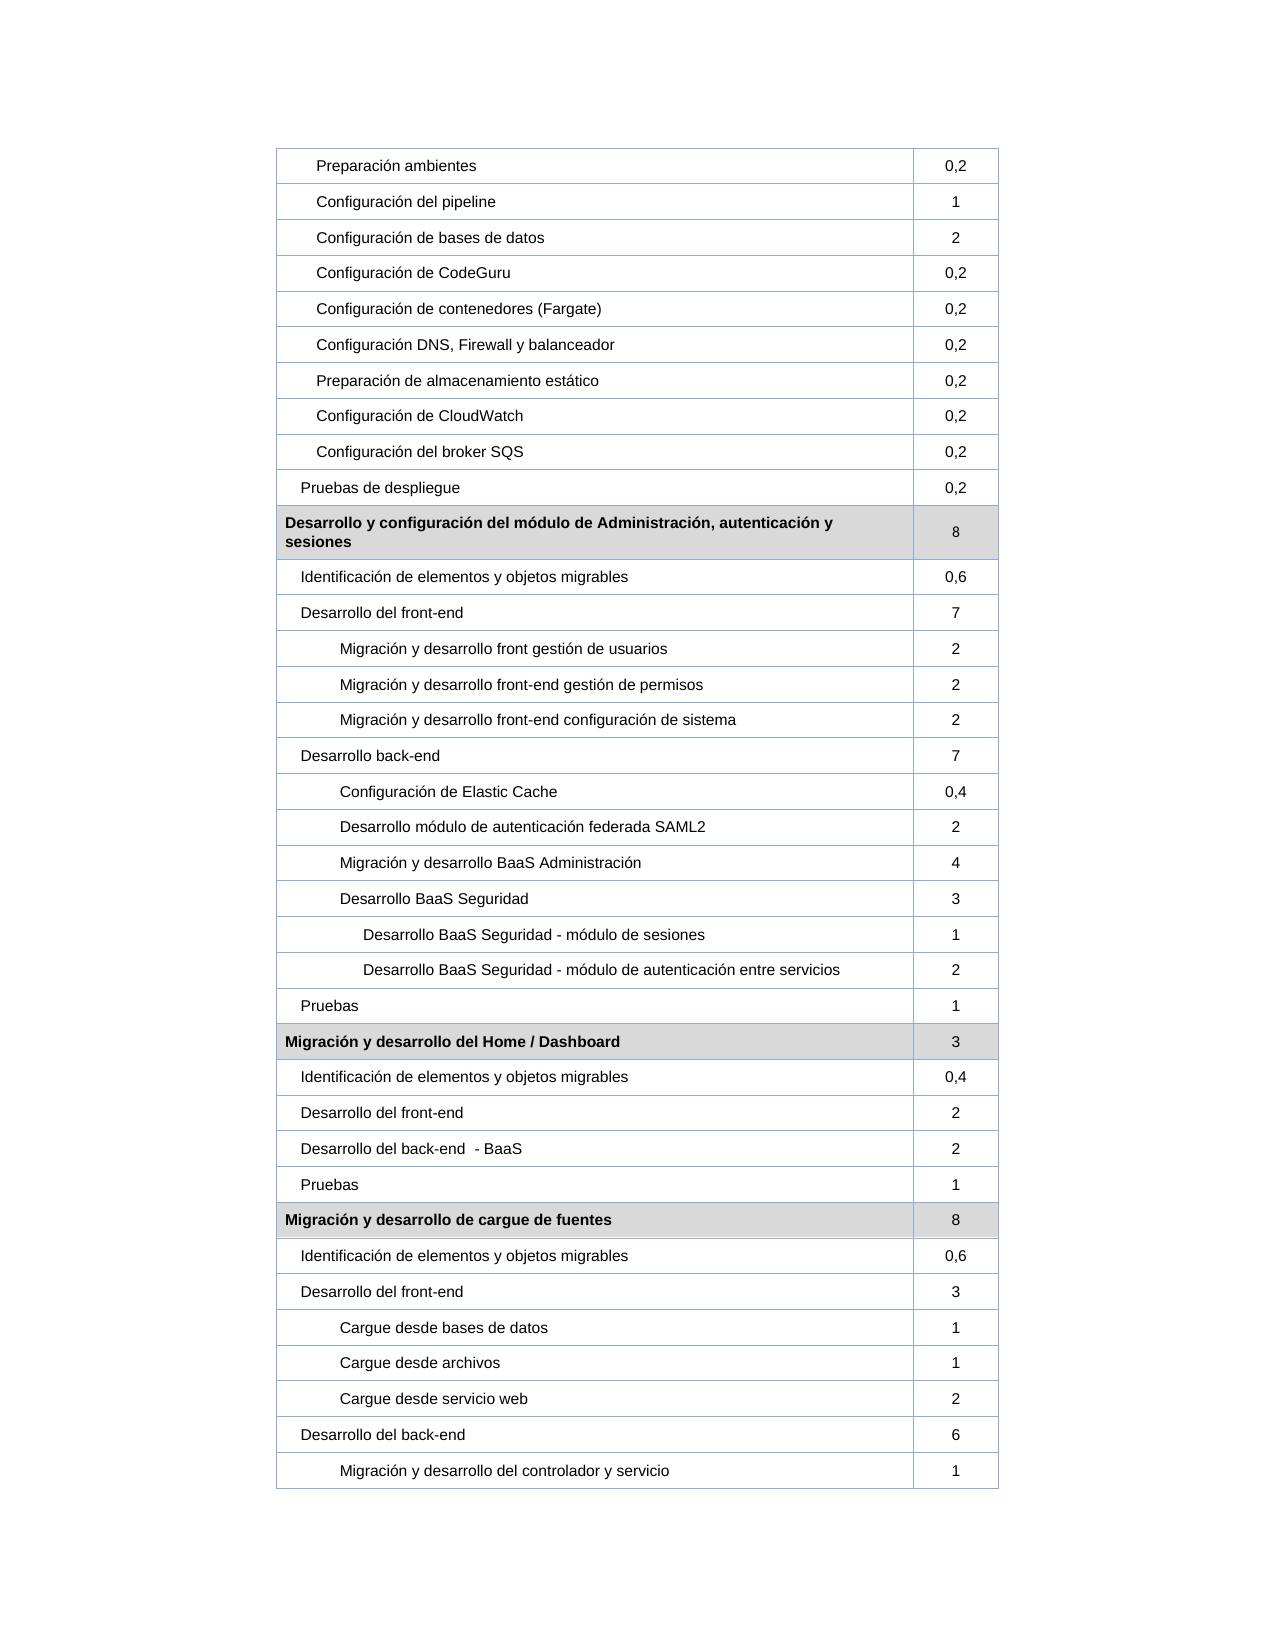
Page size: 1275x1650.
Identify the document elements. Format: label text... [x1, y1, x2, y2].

table_cell Pruebas [277, 1167, 913, 1202]
table_cell 0,2 [914, 363, 998, 398]
table_cell Migración y desarrollo front-end configuración de sistema [277, 703, 913, 737]
table_cell Desarrollo BaaS Seguridad [277, 881, 913, 916]
table_cell 0,2 [914, 256, 998, 291]
table_cell 0,4 [914, 1060, 998, 1094]
table_cell 1 [914, 1167, 998, 1202]
table_cell 0,2 [914, 399, 998, 433]
table_cell 2 [914, 667, 998, 702]
table_cell 3 [914, 1274, 998, 1309]
table_cell Configuración de CodeGuru [277, 256, 913, 291]
table_cell 2 [914, 1381, 998, 1416]
table_cell 0,2 [914, 327, 998, 362]
table_cell 4 [914, 846, 998, 880]
table_cell 7 [914, 595, 998, 630]
table_cell 8 [914, 506, 998, 559]
table_cell 2 [914, 953, 998, 987]
table_cell Desarrollo módulo de autenticación federada SAML2 [277, 810, 913, 844]
table_cell Configuración DNS, Firewall y balanceador [277, 327, 913, 362]
table_cell Configuración del pipeline [277, 184, 913, 219]
table_cell Configuración de contenedores (Fargate) [277, 292, 913, 326]
table_cell Configuración del broker SQS [277, 435, 913, 469]
table_cell 1 [914, 1310, 998, 1345]
table_cell Desarrollo del front-end [277, 1274, 913, 1309]
table_cell Desarrollo y configuración del módulo de Administración, autenticación y sesiones [277, 506, 913, 559]
table_cell Identificación de elementos y objetos migrables [277, 560, 913, 594]
table_cell Migración y desarrollo front gestión de usuarios [277, 631, 913, 666]
table_cell 0,2 [914, 470, 998, 505]
table_cell Desarrollo BaaS Seguridad - módulo de sesiones [277, 917, 913, 952]
table_cell Pruebas de despliegue [277, 470, 913, 505]
table_cell 0,2 [914, 149, 998, 183]
table_cell Configuración de CloudWatch [277, 399, 913, 433]
table_cell 3 [914, 881, 998, 916]
table_cell 2 [914, 631, 998, 666]
table_cell Migración y desarrollo del controlador y servicio [277, 1453, 913, 1488]
table_cell Desarrollo del back-end [277, 1417, 913, 1452]
table_cell Identificación de elementos y objetos migrables [277, 1239, 913, 1273]
table_cell Preparación de almacenamiento estático [277, 363, 913, 398]
table_cell Desarrollo BaaS Seguridad - módulo de autenticación entre servicios [277, 953, 913, 987]
table_cell 0,4 [914, 774, 998, 809]
table_cell Cargue desde bases de datos [277, 1310, 913, 1345]
table_cell 7 [914, 738, 998, 773]
table_cell 1 [914, 184, 998, 219]
table_cell 6 [914, 1417, 998, 1452]
table_cell 1 [914, 917, 998, 952]
table_cell 1 [914, 1346, 998, 1380]
table_cell Desarrollo del front-end [277, 1096, 913, 1130]
table_cell 0,6 [914, 560, 998, 594]
table_cell 2 [914, 810, 998, 844]
table_cell Configuración de Elastic Cache [277, 774, 913, 809]
table_cell 1 [914, 989, 998, 1023]
table_cell Migración y desarrollo front-end gestión de permisos [277, 667, 913, 702]
table_cell Migración y desarrollo BaaS Administración [277, 846, 913, 880]
table_cell 2 [914, 1131, 998, 1166]
table_cell 0,6 [914, 1239, 998, 1273]
table_cell 3 [914, 1024, 998, 1059]
table_cell 0,2 [914, 292, 998, 326]
table_cell Migración y desarrollo del Home / Dashboard [277, 1024, 913, 1059]
table_cell 8 [914, 1203, 998, 1237]
table_cell Desarrollo del front-end [277, 595, 913, 630]
table_cell Configuración de bases de datos [277, 220, 913, 255]
table_cell Pruebas [277, 989, 913, 1023]
table_cell Migración y desarrollo de cargue de fuentes [277, 1203, 913, 1237]
table_cell Desarrollo back-end [277, 738, 913, 773]
table_cell Identificación de elementos y objetos migrables [277, 1060, 913, 1094]
table_cell 1 [914, 1453, 998, 1488]
table_cell 2 [914, 220, 998, 255]
table_cell Desarrollo del back-end - BaaS [277, 1131, 913, 1166]
table_cell Cargue desde servicio web [277, 1381, 913, 1416]
table_cell 2 [914, 703, 998, 737]
table_cell 2 [914, 1096, 998, 1130]
table_cell 0,2 [914, 435, 998, 469]
table_cell Cargue desde archivos [277, 1346, 913, 1380]
table_cell Preparación ambientes [277, 149, 913, 183]
